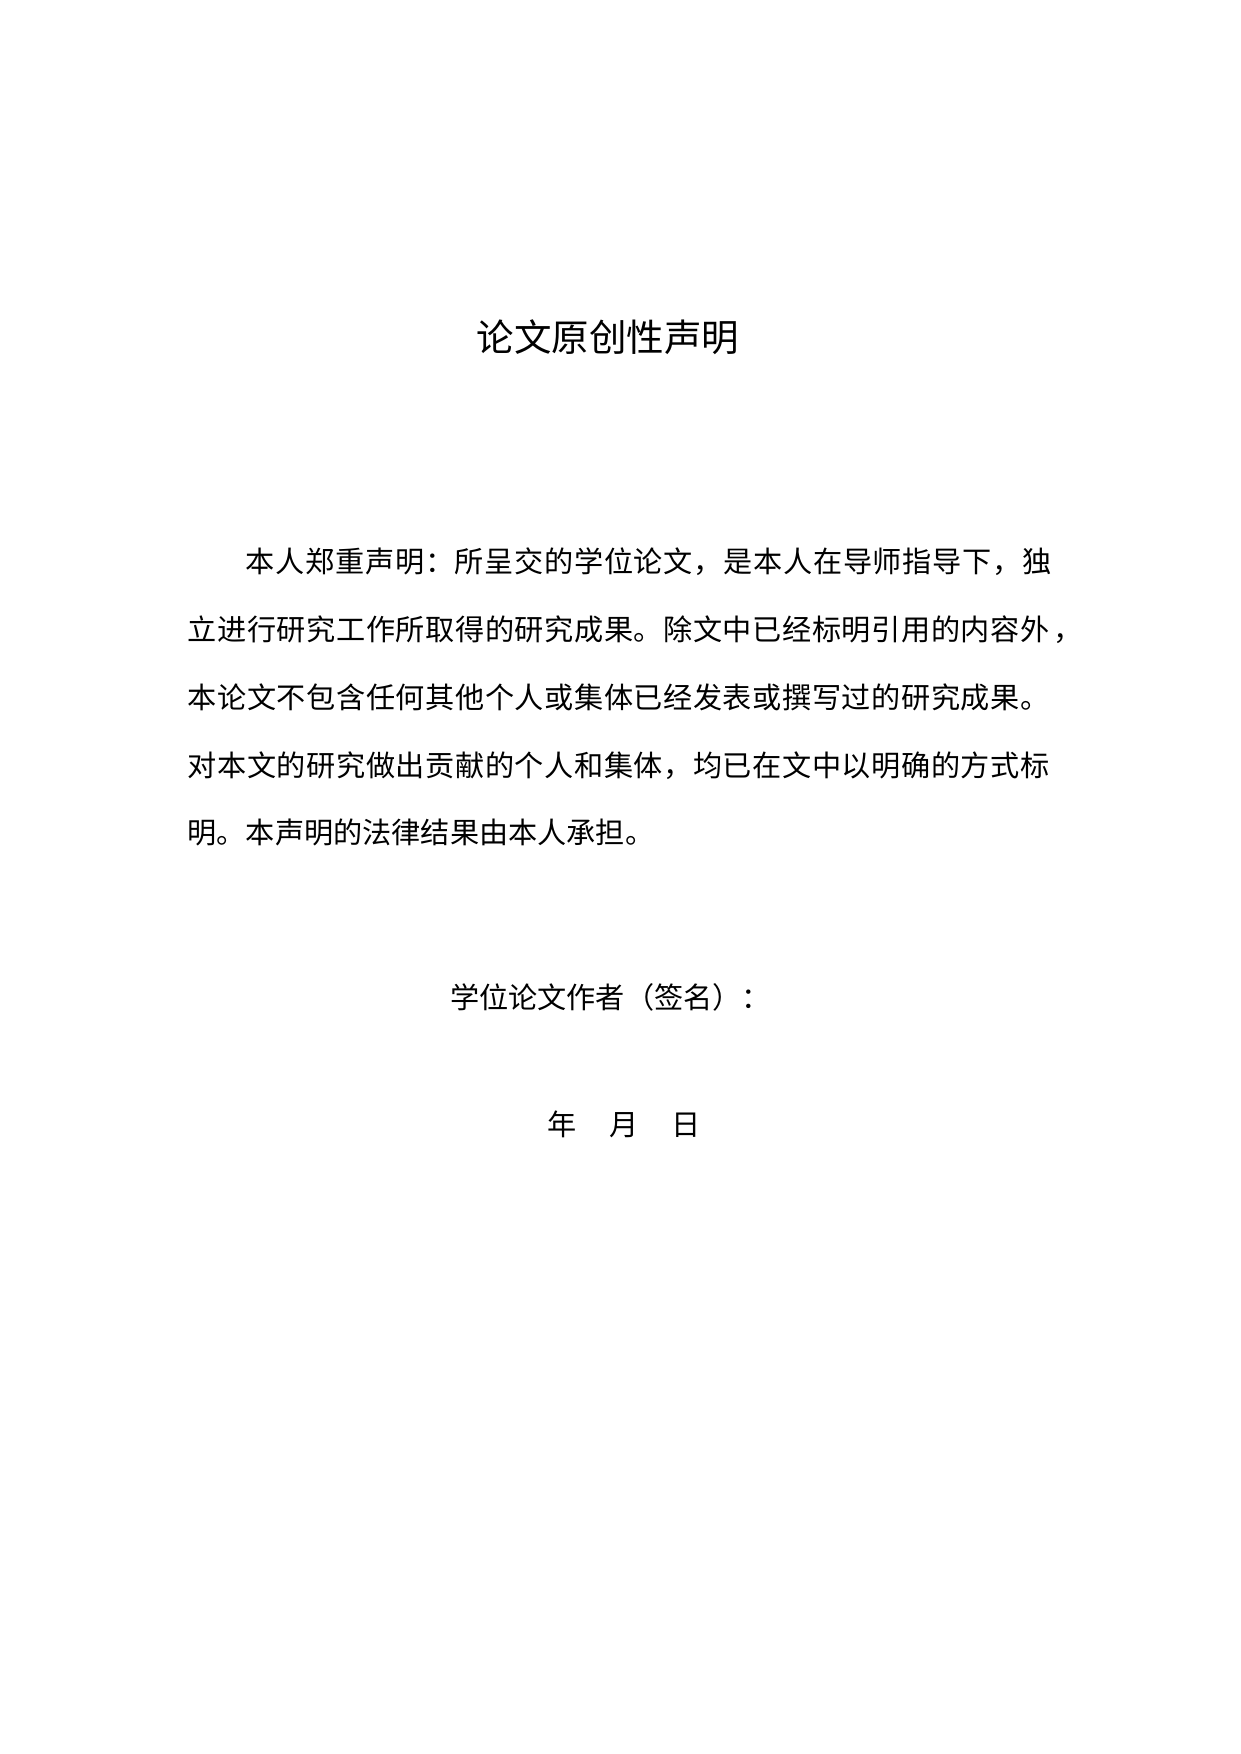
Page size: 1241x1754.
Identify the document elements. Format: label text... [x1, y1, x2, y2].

text 本人郑重声明：所呈交的学位论文，是本人在导师指导下，独立进行研究工作所取得的研究成果。除文中已经标明引用的内容外，本论文不包含任何其他个人或集体已经发表或撰写过的研究成果。对本文的研究做出贡献的个人和集体，均已在文中以明确的方式标明。本声明的法律结果由本人承担。 [187, 526, 1053, 865]
text 年 月 日 [387, 1089, 1053, 1157]
text 论文原创性声明 [187, 301, 1028, 369]
text 学位论文作者（签名）： [212, 962, 1028, 1030]
